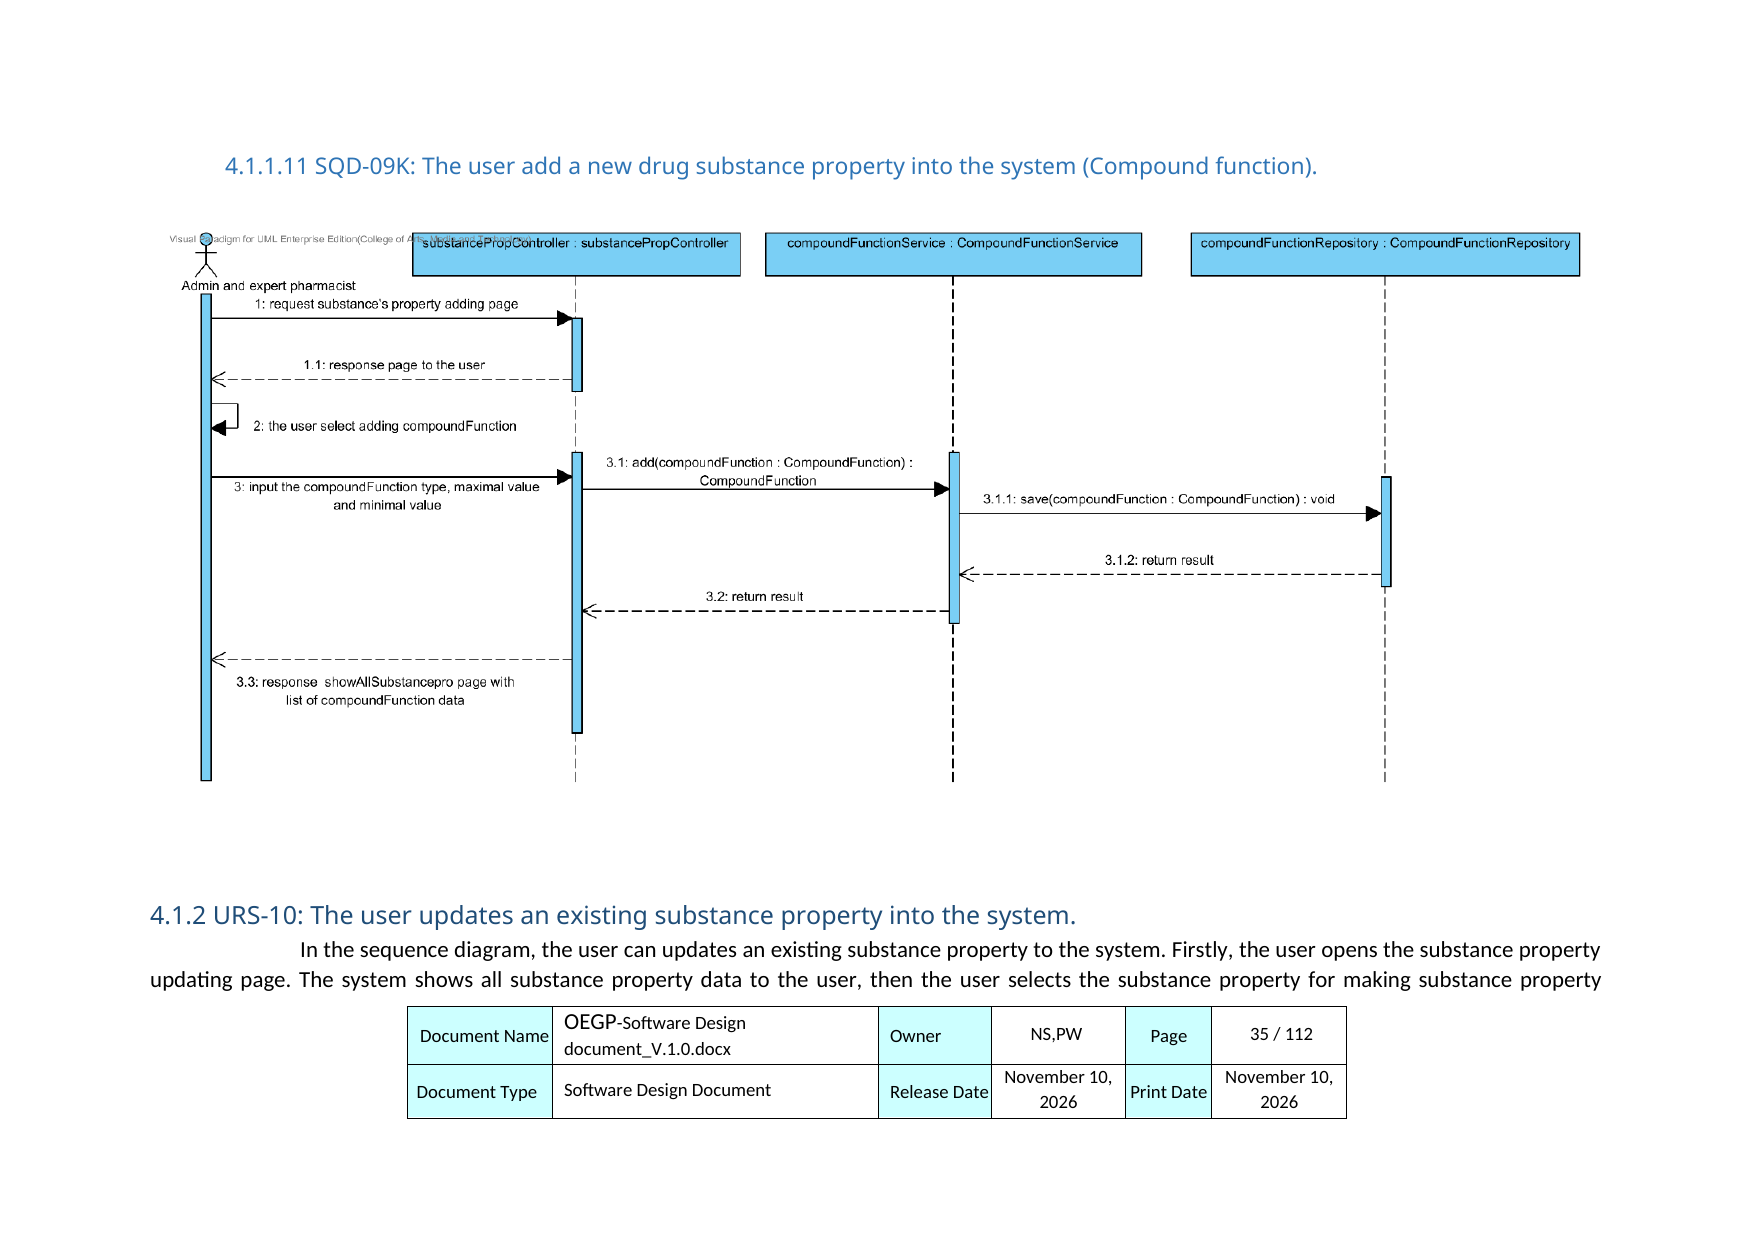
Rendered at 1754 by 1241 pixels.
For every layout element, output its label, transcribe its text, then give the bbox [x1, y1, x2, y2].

picture [169, 230, 1585, 786]
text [150, 935, 1604, 993]
subtitle 4.1.1.11 SQD-09K: The user add a new drug substance property into the system (Compound function). [150, 150, 1604, 181]
subtitle 4.1.2 URS-10: The user updates an existing substance property into the system. [150, 898, 1604, 932]
